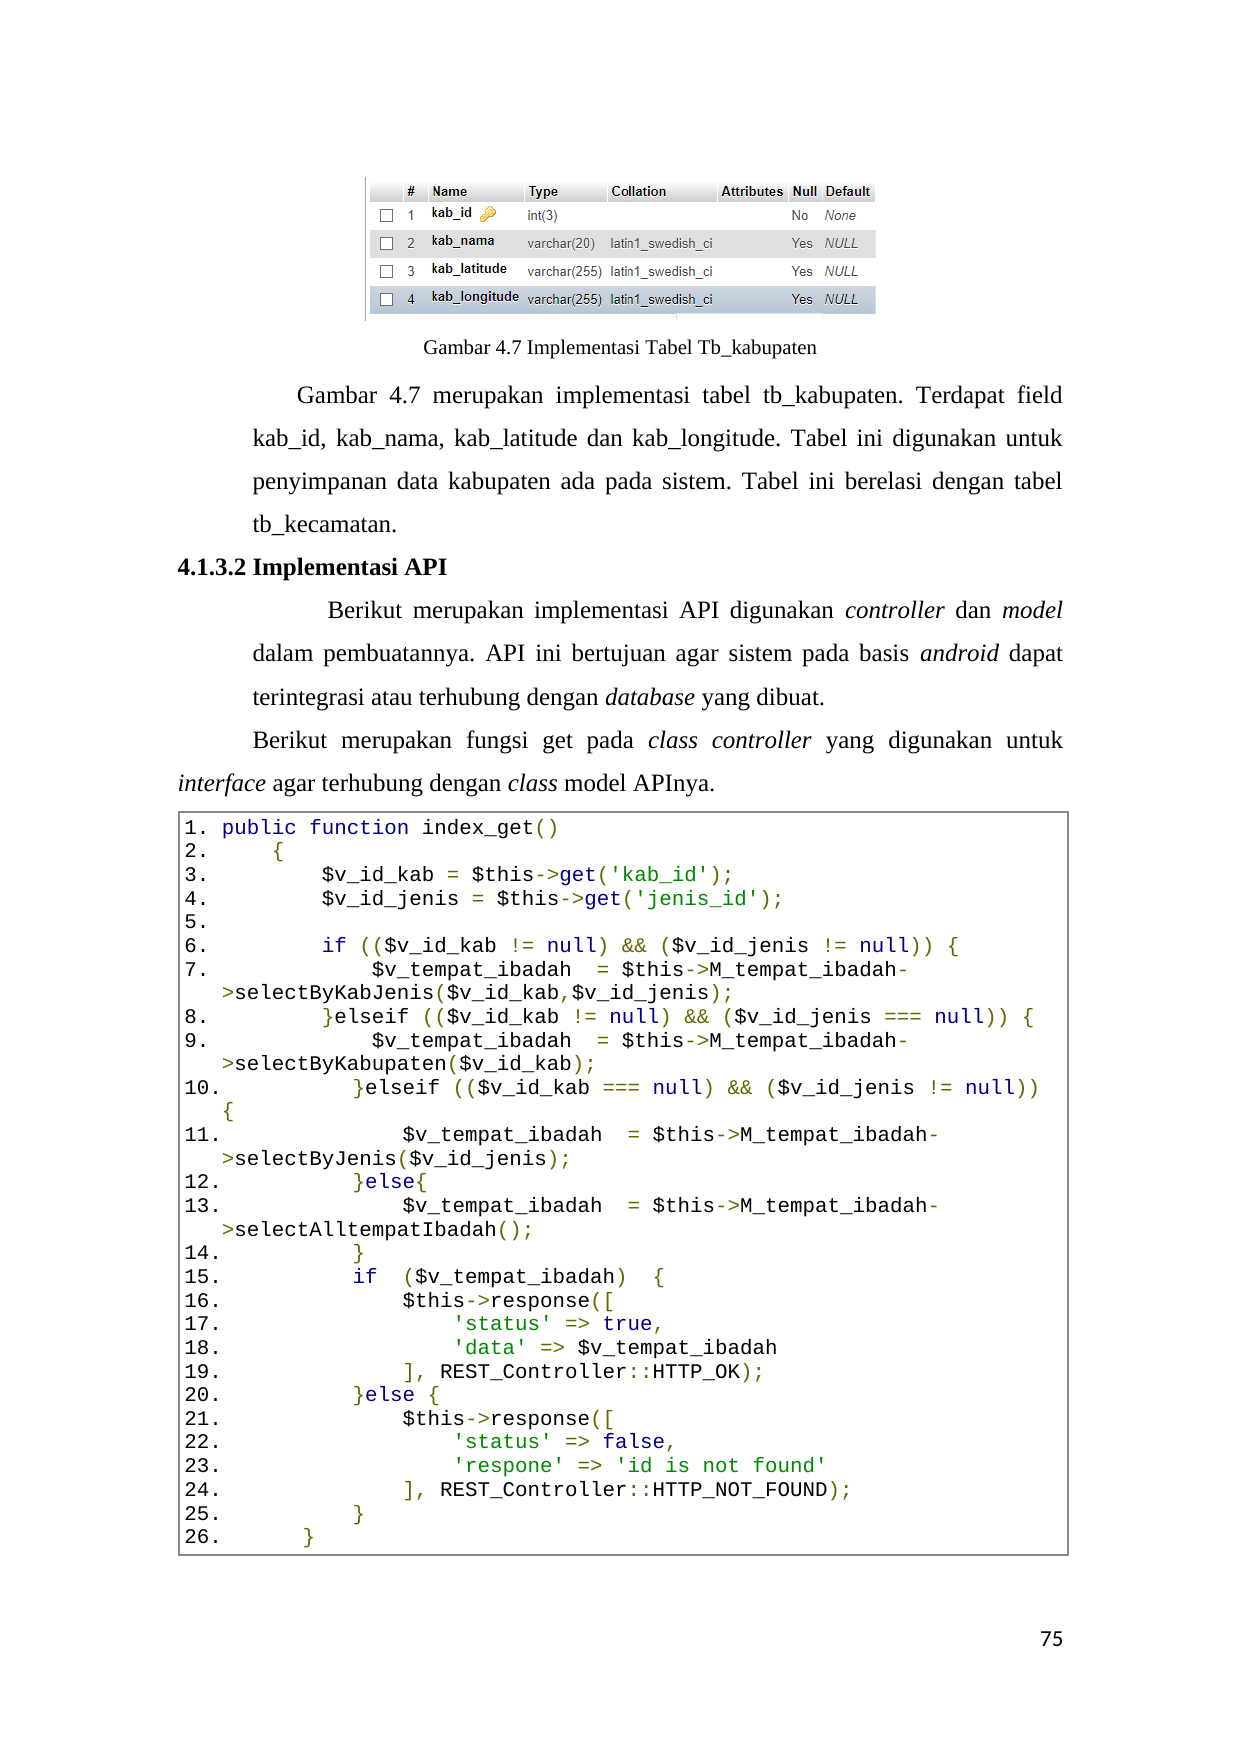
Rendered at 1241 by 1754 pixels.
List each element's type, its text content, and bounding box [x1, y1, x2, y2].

list } [180, 1520, 1067, 1554]
text Gambar 4.7 merupakan implementasi tabel tb_kabupaten. Terdapat field kab_id, kab_nama, kab_latitude dan kab_longitude. Tabel ini digunakan untuk penyimpanan data kabupaten ada pada sistem. Tabel ini berelasi dengan tabel tb_kecamatan. [252, 380, 1063, 538]
list public function index_get() [180, 813, 1067, 835]
text Berikut merupakan implementasi API digunakan controller dan model dalam pembuatannya. API ini bertujuan agar sistem pada basis android dapat terintegrasi atau terhubung dengan database yang dibuat. [252, 595, 1063, 710]
list } [180, 1497, 1067, 1520]
list ], REST_Controller::HTTP_NOT_FOUND); [180, 1473, 1067, 1497]
list $v_tempat_ibadah = $this->M_tempat_ibadah->selectAlltempatIbadah(); [180, 1189, 1067, 1237]
list }else { [180, 1378, 1067, 1402]
list $v_tempat_ibadah = $this->M_tempat_ibadah->selectByKabupaten($v_id_kab); [180, 1024, 1067, 1071]
list }else{ [180, 1166, 1067, 1189]
text Gambar 4.7 Implementasi Tabel Tb_kabupaten [177, 335, 1063, 359]
list if (($v_id_kab != null) && ($v_id_jenis != null)) { [180, 929, 1067, 953]
list Implementasi API [177, 552, 1063, 581]
list 'respone' => 'id is not found' [180, 1449, 1067, 1473]
list } [180, 1237, 1067, 1260]
list { [180, 835, 1067, 858]
list $v_tempat_ibadah = $this->M_tempat_ibadah->selectByJenis($v_id_jenis); [180, 1118, 1067, 1166]
list 'status' => false, [180, 1426, 1067, 1449]
list $this->response([ [180, 1402, 1067, 1426]
list }elseif (($v_id_kab != null) && ($v_id_jenis === null)) { [180, 1000, 1067, 1024]
list $v_tempat_ibadah = $this->M_tempat_ibadah->selectByKabJenis($v_id_kab,$v_id_jenis); [180, 953, 1067, 1000]
list $v_id_jenis = $this->get('jenis_id'); [180, 882, 1067, 911]
picture [364, 177, 876, 321]
list $this->response([ [180, 1284, 1067, 1308]
list ], REST_Controller::HTTP_OK); [180, 1355, 1067, 1378]
list 'data' => $v_tempat_ibadah [180, 1331, 1067, 1355]
text Berikut merupakan fungsi get pada class controller yang digunakan untuk interface agar terhubung dengan class model APInya. [177, 725, 1063, 797]
list if ($v_tempat_ibadah) { [180, 1260, 1067, 1284]
list 'status' => true, [180, 1308, 1067, 1331]
list $v_id_kab = $this->get('kab_id'); [180, 858, 1067, 882]
list }elseif (($v_id_kab === null) && ($v_id_jenis != null)) { [180, 1071, 1067, 1118]
